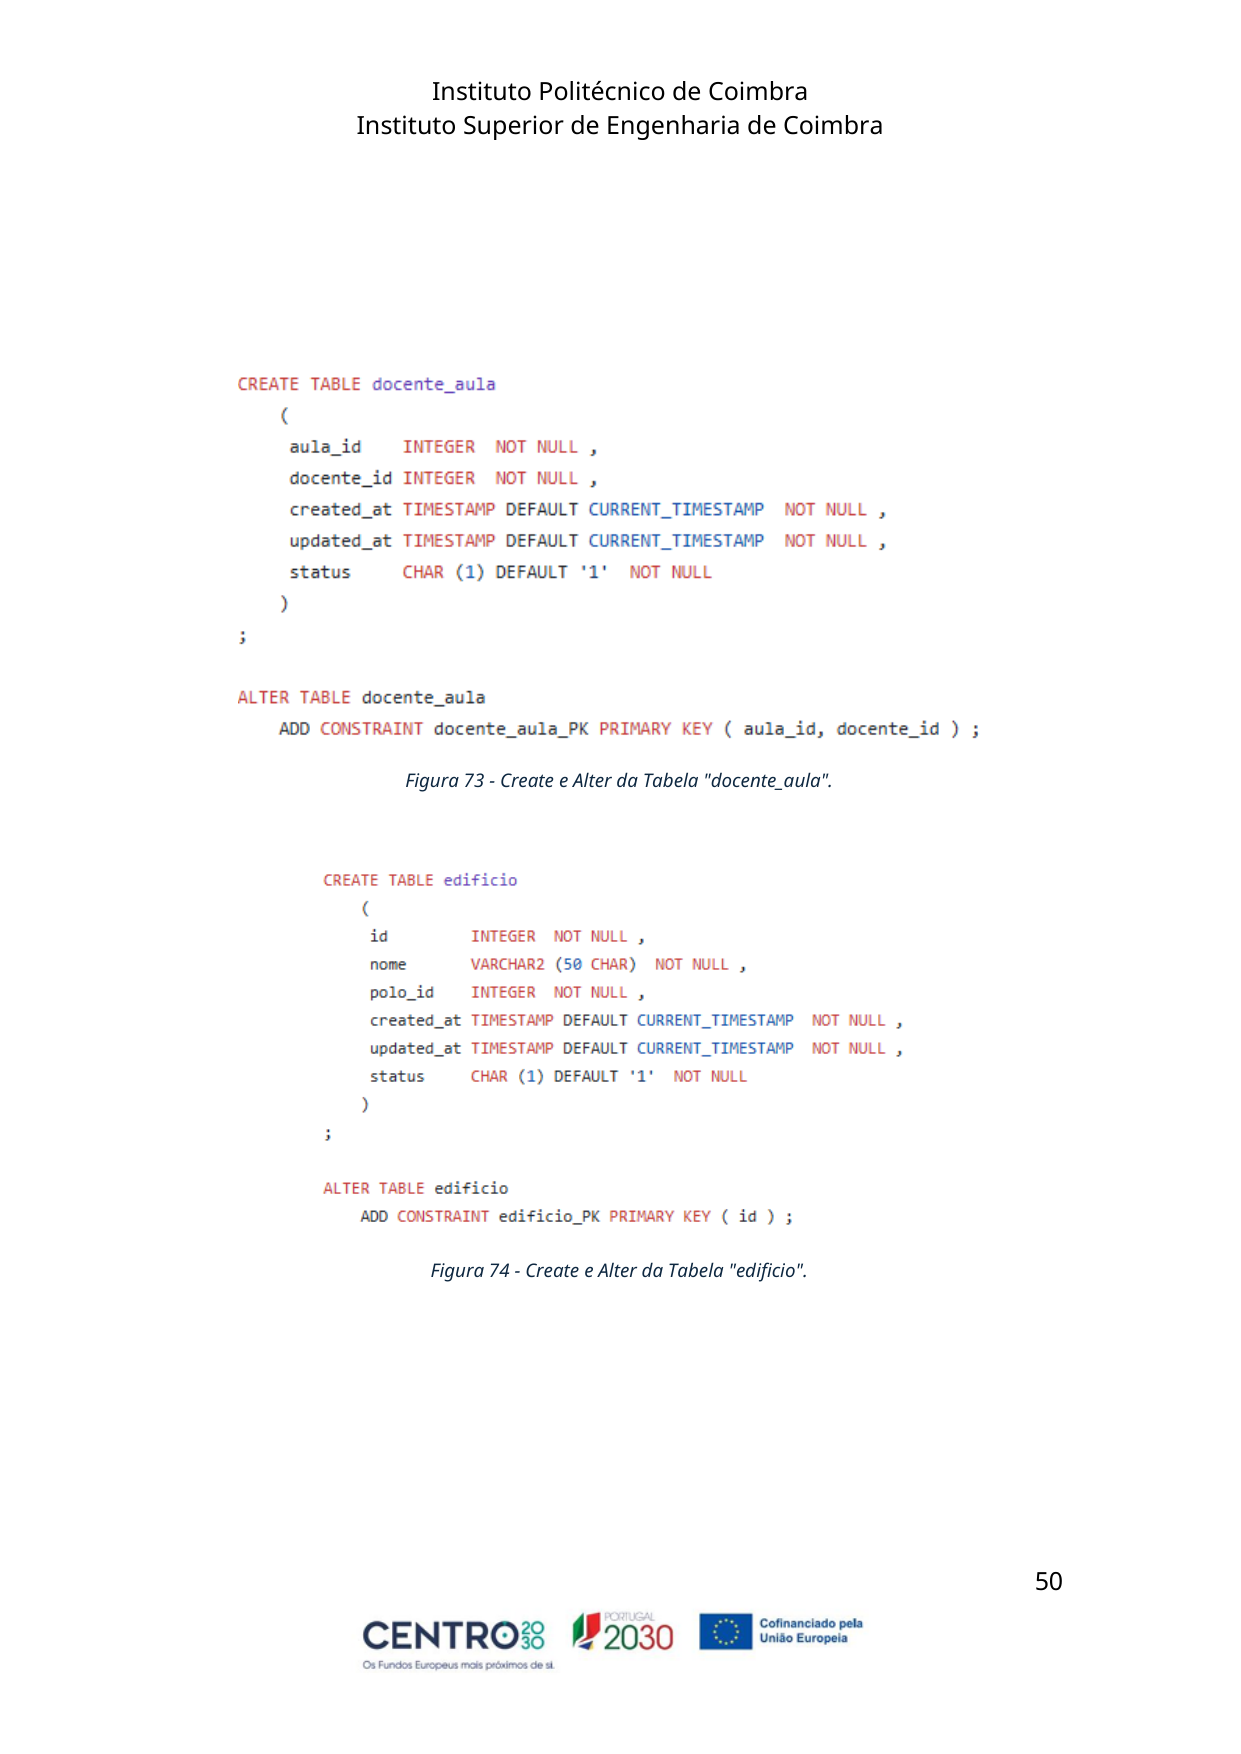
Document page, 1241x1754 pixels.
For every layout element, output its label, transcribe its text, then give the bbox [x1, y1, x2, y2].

picture [321, 870, 919, 1236]
picture [349, 1597, 891, 1681]
text Figura 73 - Create e Alter da Tabela "docente_aula". [177, 768, 1063, 793]
picture [238, 371, 1003, 746]
text Figura 74 - Create e Alter da Tabela "edificio". [177, 1257, 1063, 1283]
